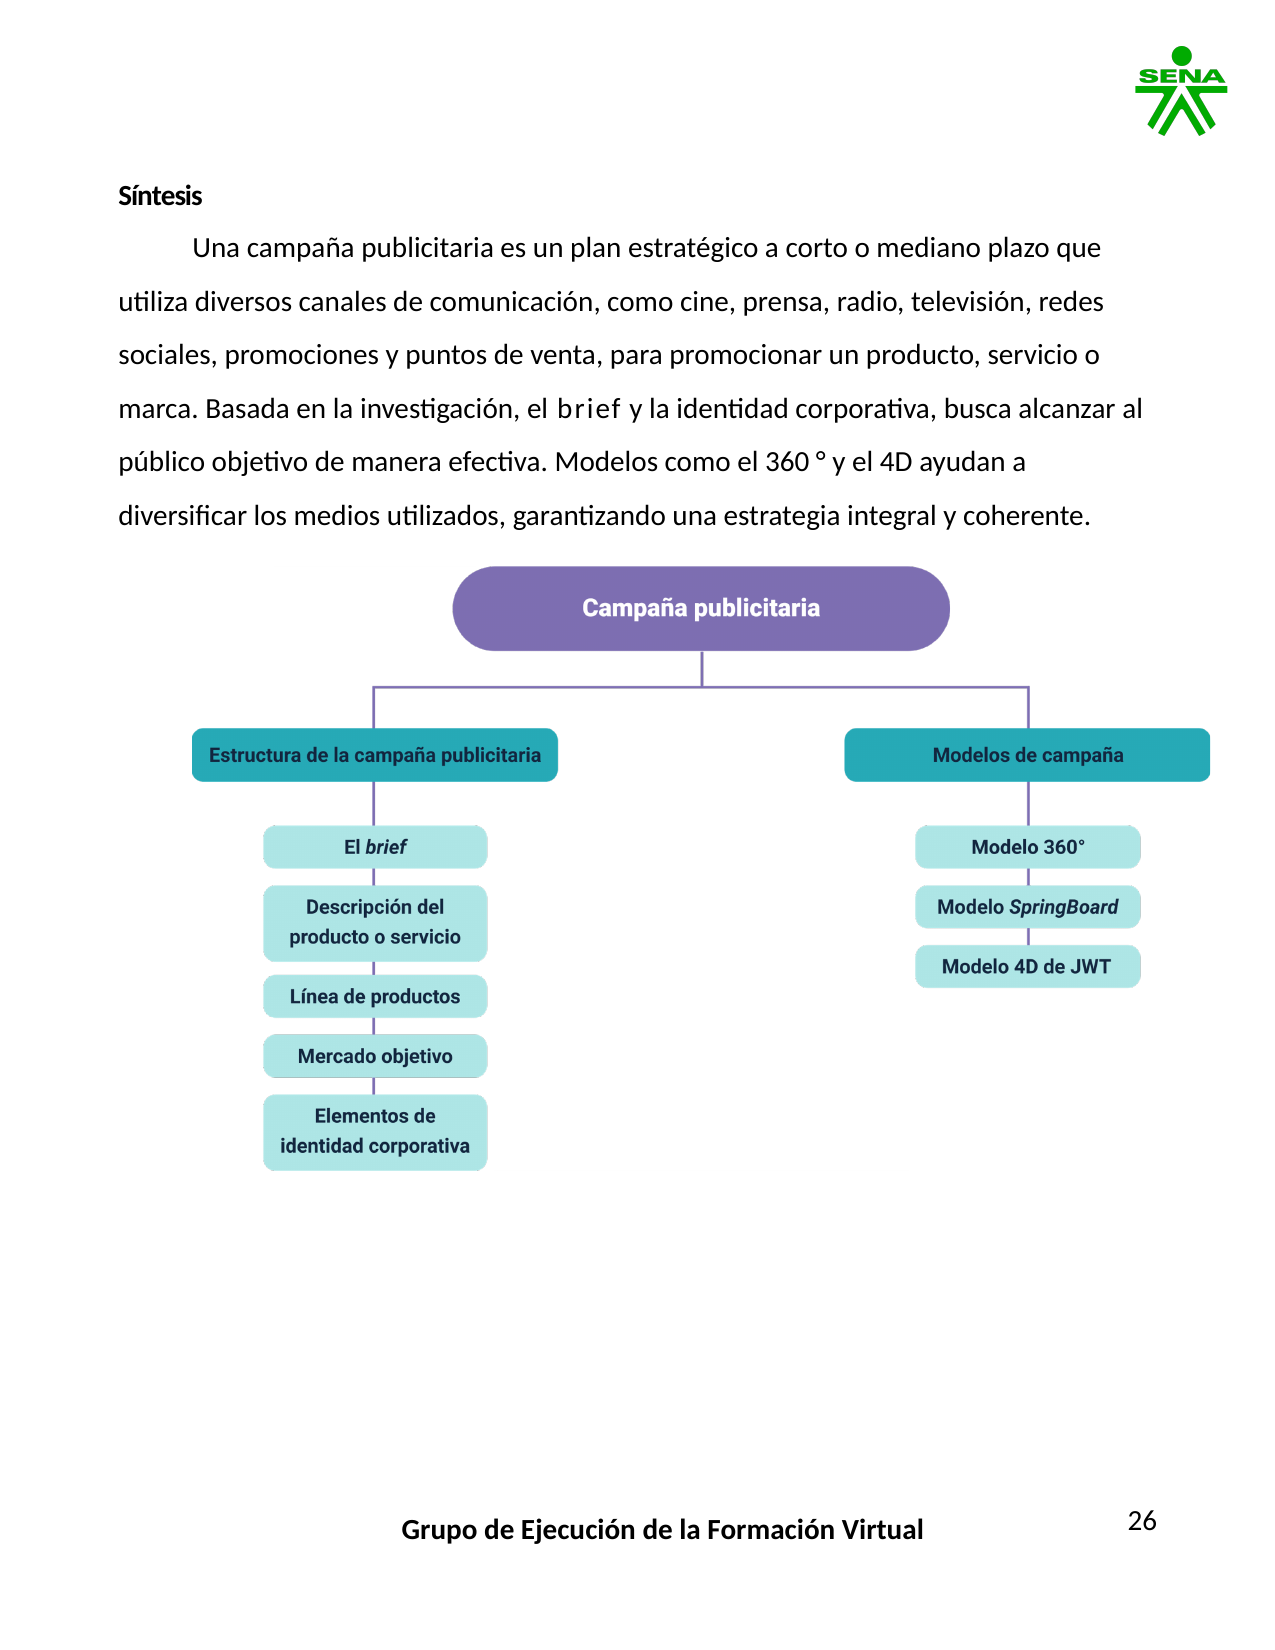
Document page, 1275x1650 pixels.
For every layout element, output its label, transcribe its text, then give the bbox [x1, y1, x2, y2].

picture [1135, 46, 1228, 136]
picture [192, 566, 1211, 1171]
subtitle Síntesis [118, 177, 1157, 213]
text Una campaña publicitaria es un plan estratégico a corto o mediano plazo que utiliza diversos canales de comunicación, como cine, prensa, radio, televisión, redes sociales, promociones y puntos de venta, para promocionar un producto, servicio o marca. Basada en la investigación, el brief y la identidad corporativa, busca alcanzar al público objetivo de manera efectiva. Modelos como el 360 ° y el 4D ayudan a diversificar los medios utilizados, garantizando una estrategia integral y coherente. [118, 229, 1157, 532]
